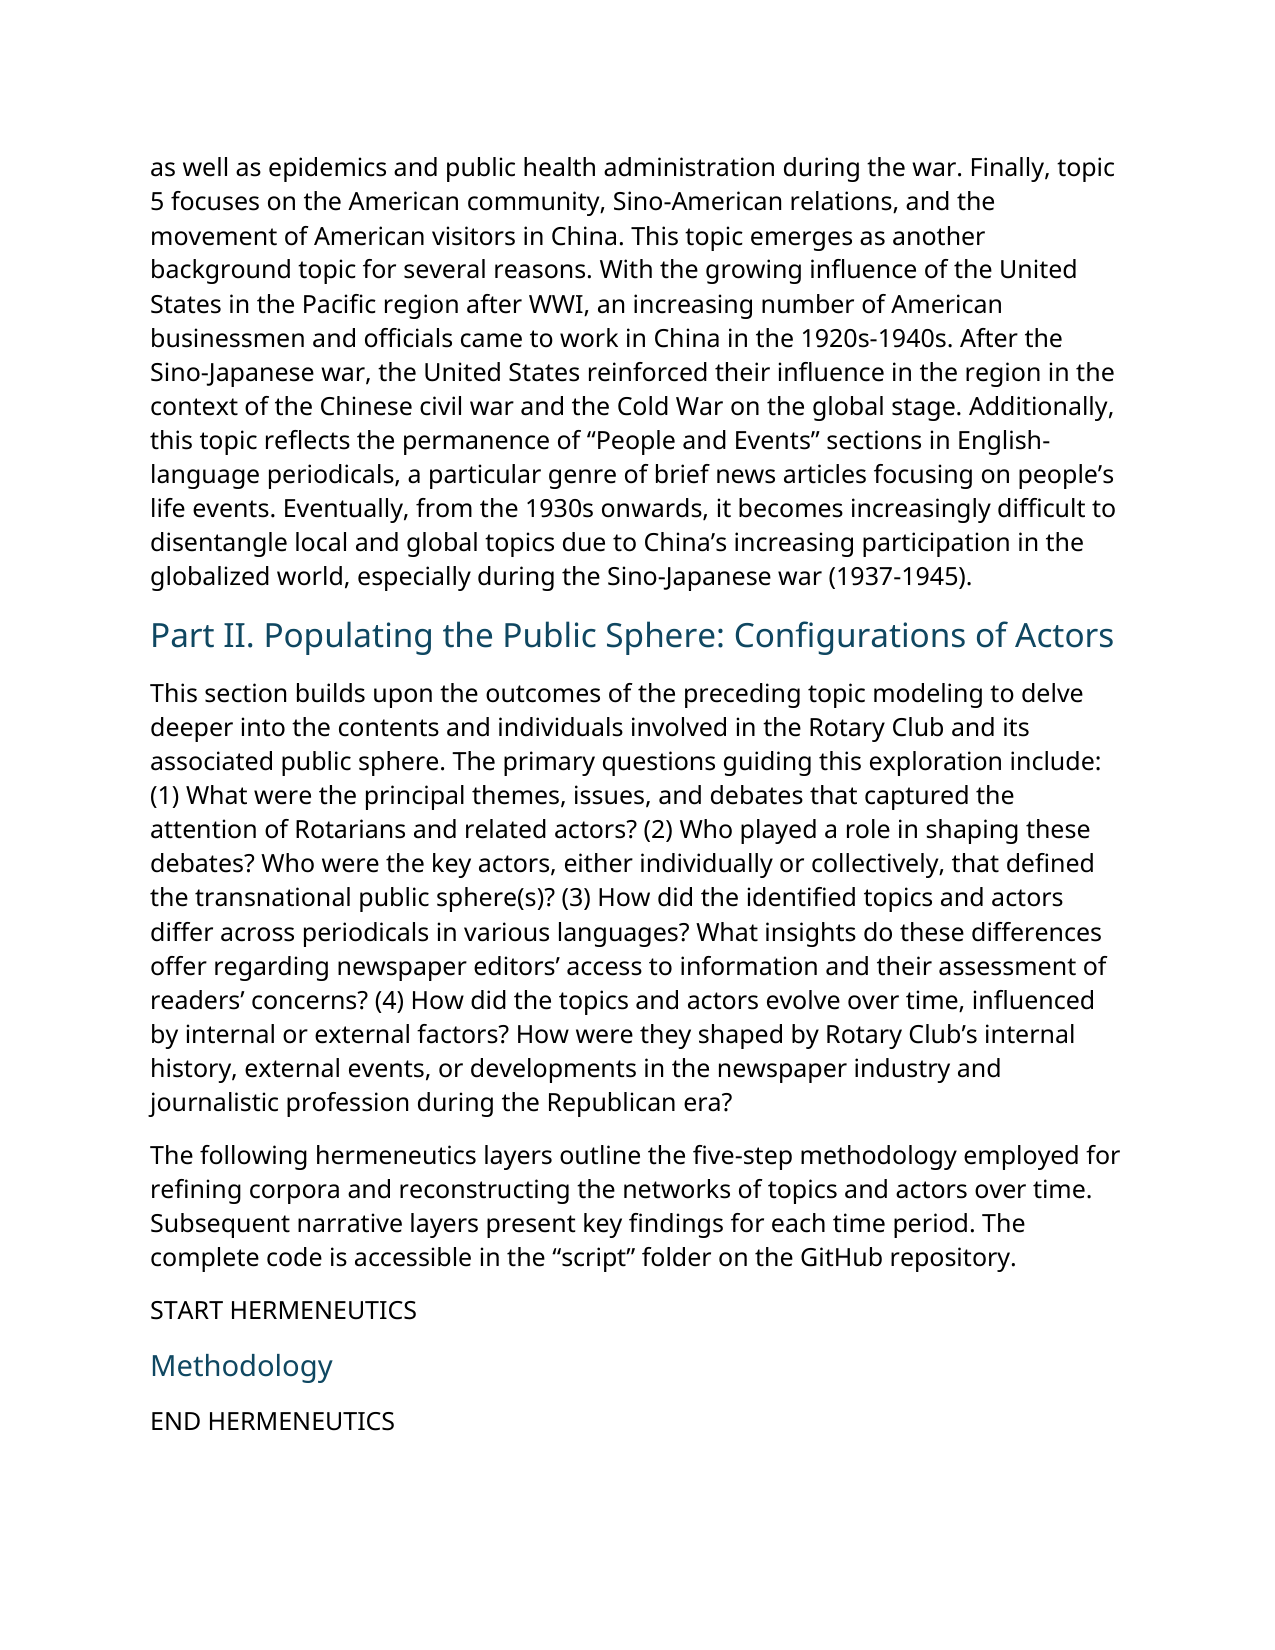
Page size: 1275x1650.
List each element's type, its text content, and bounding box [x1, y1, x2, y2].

text START HERMENEUTICS [150, 1292, 1125, 1326]
subtitle Part II. Populating the Public Sphere: Configurations of Actors [150, 612, 1125, 657]
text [150, 150, 1125, 593]
subtitle Methodology [150, 1345, 1125, 1385]
text This section builds upon the outcomes of the preceding topic modeling to delve deeper into the contents and individuals involved in the Rotary Club and its associated public sphere. The primary questions guiding this exploration include: (1) What were the principal themes, issues, and debates that captured the attention of Rotarians and related actors? (2) Who played a role in shaping these debates? Who were the key actors, either individually or collectively, that defined the transnational public sphere(s)? (3) How did the identified topics and actors differ across periodicals in various languages? What insights do these differences offer regarding newspaper editors’ access to information and their assessment of readers’ concerns? (4) How did the topics and actors evolve over time, influenced by internal or external factors? How were they shaped by Rotary Club’s internal history, external events, or developments in the newspaper industry and journalistic profession during the Republican era? [150, 676, 1125, 1118]
text The following hermeneutics layers outline the five-step methodology employed for refining corpora and reconstructing the networks of topics and actors over time. Subsequent narrative layers present key findings for each time period. The complete code is accessible in the “script” folder on the GitHub repository. [150, 1137, 1125, 1273]
text END HERMENEUTICS [150, 1403, 1125, 1438]
